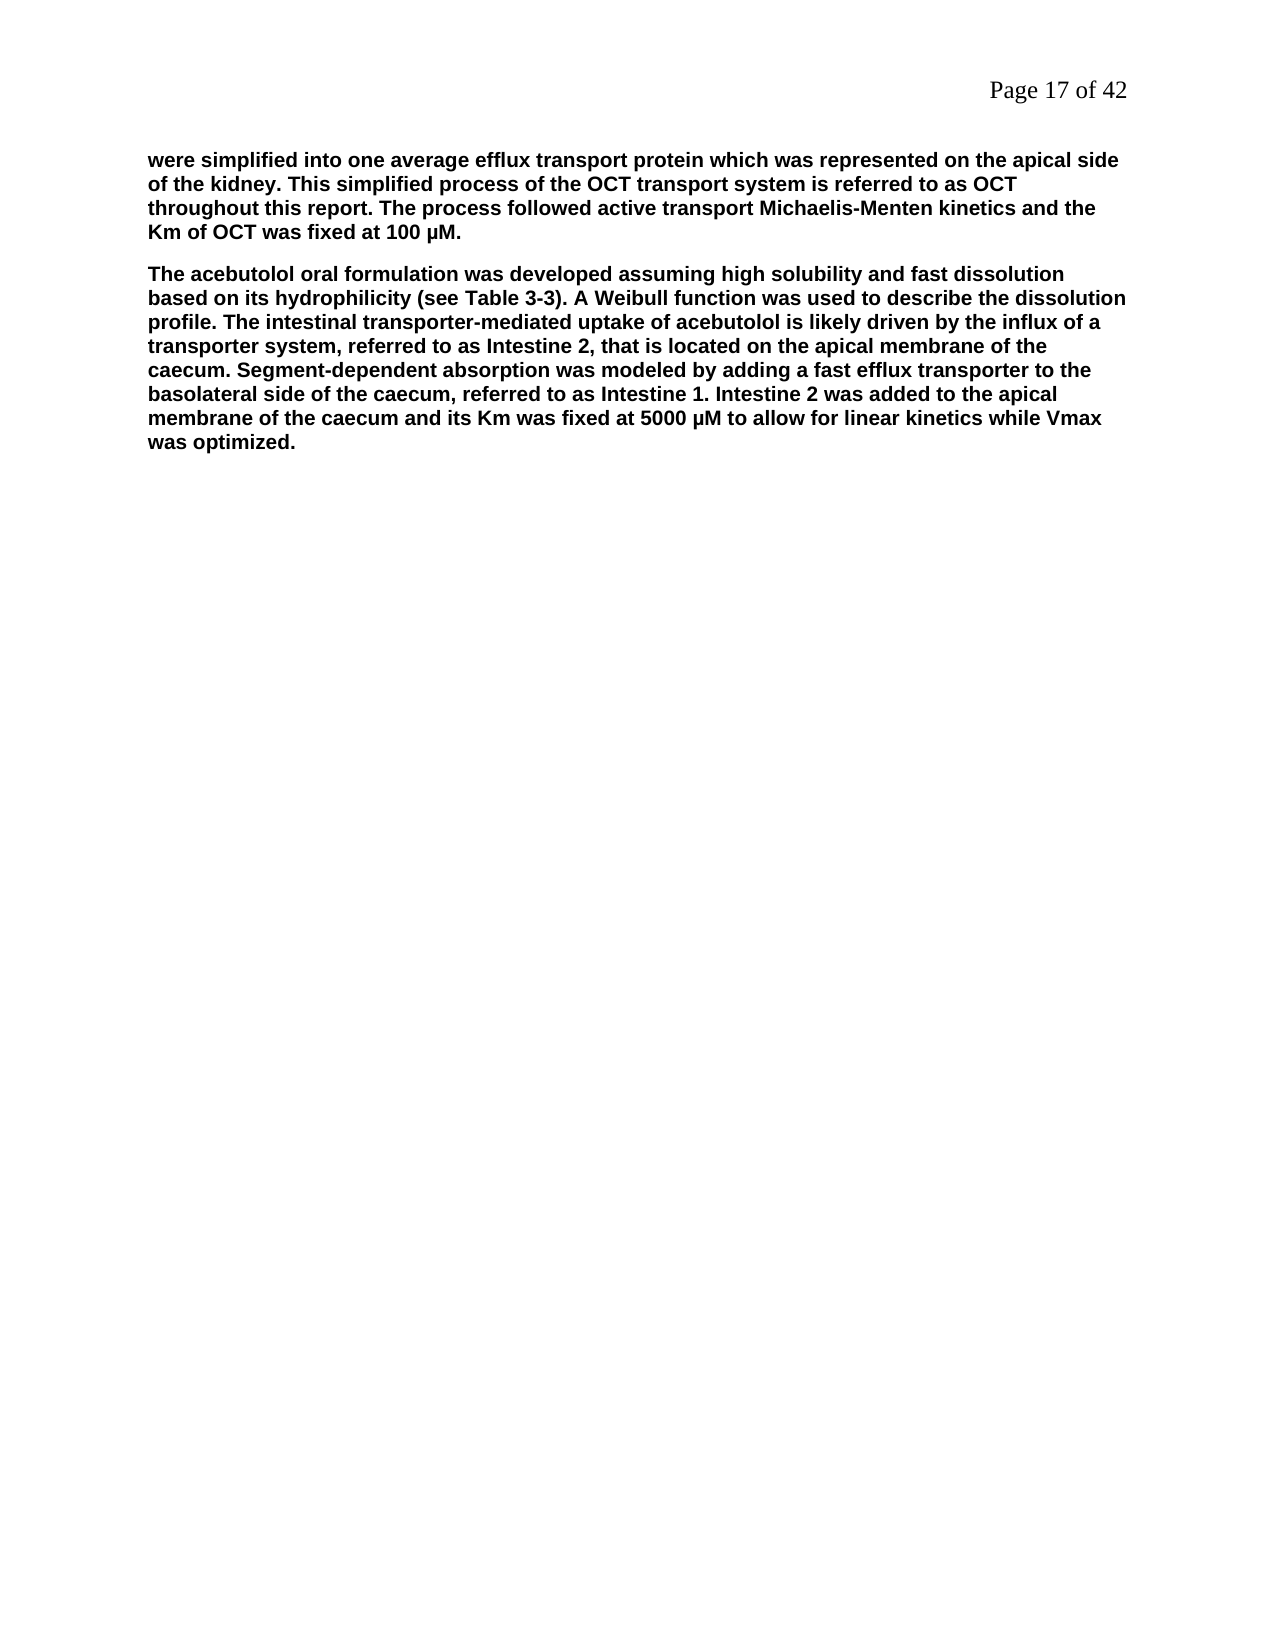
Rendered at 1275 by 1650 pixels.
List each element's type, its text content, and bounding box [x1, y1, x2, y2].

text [148, 148, 1127, 243]
text The acebutolol oral formulation was developed assuming high solubility and fast dissolution based on its hydrophilicity (see Table 3-3). A Weibull function was used to describe the dissolution profile. The intestinal transporter-mediated uptake of acebutolol is likely driven by the influx of a transporter system, referred to as Intestine 2, that is located on the apical membrane of the caecum. Segment-dependent absorption was modeled by adding a fast efflux transporter to the basolateral side of the caecum, referred to as Intestine 1. Intestine 2 was added to the apical membrane of the caecum and its Km was fixed at 5000 µM to allow for linear kinetics while Vmax was optimized. [148, 262, 1127, 454]
